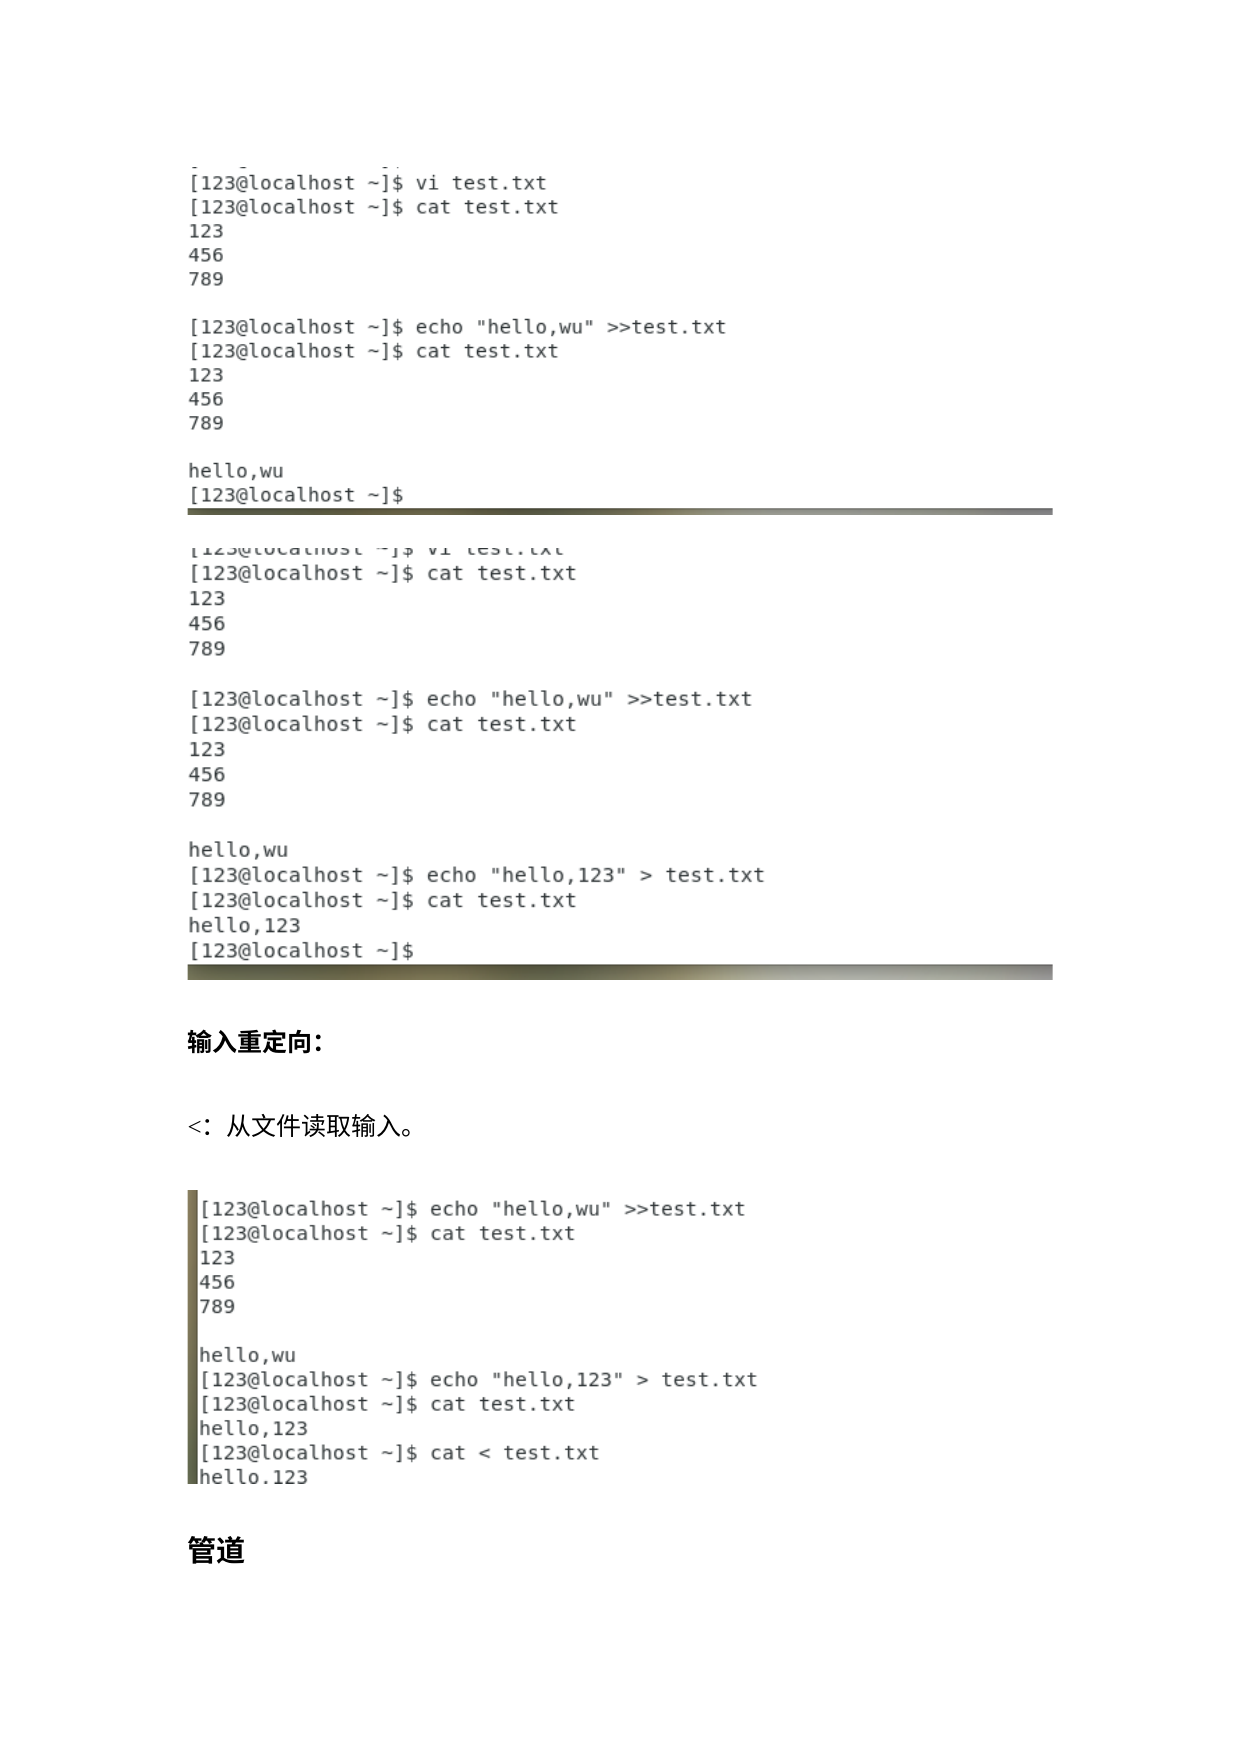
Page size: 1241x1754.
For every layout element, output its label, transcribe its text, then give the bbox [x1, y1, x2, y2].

picture [187, 1190, 1053, 1484]
picture [187, 548, 1053, 980]
picture [187, 167, 1053, 515]
text 管道 [187, 1517, 1053, 1582]
text 输入重定向： [187, 1008, 1053, 1073]
text <：从文件读取输入。 [187, 1092, 1053, 1157]
